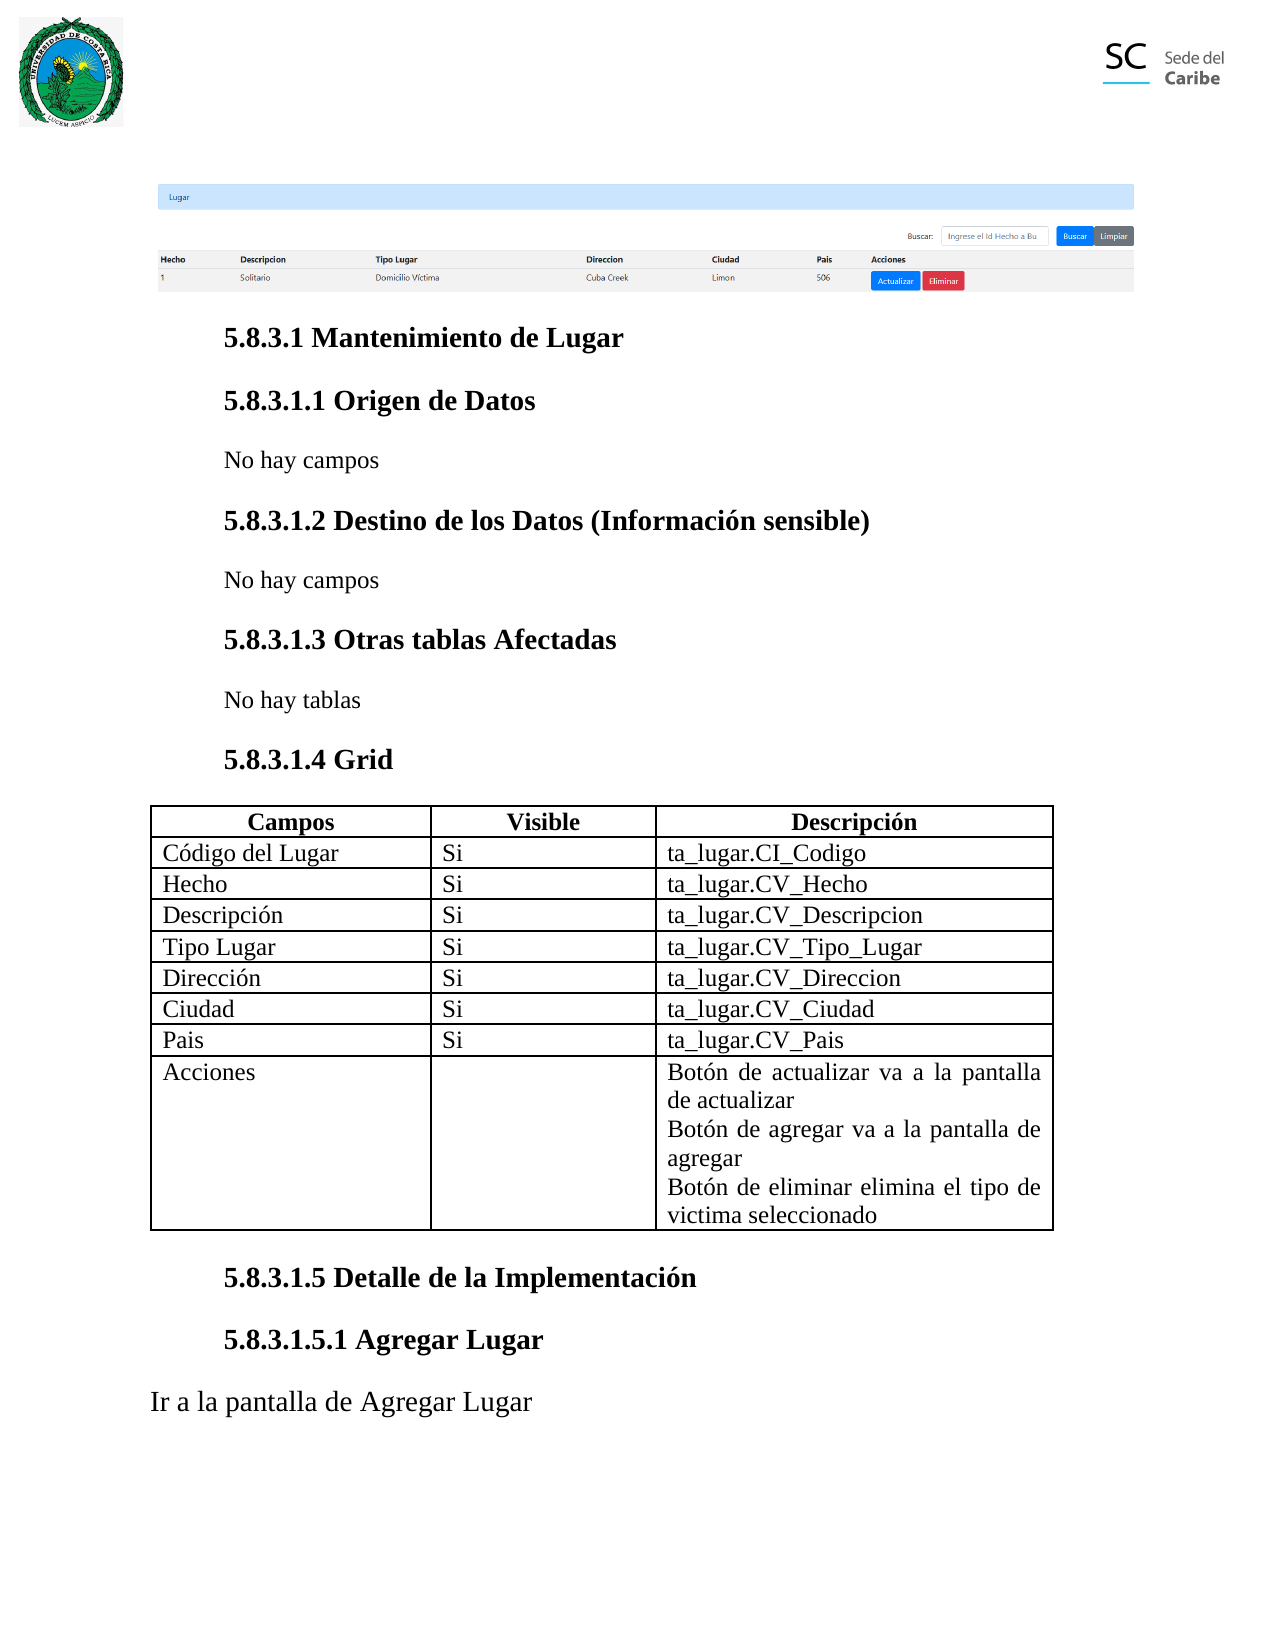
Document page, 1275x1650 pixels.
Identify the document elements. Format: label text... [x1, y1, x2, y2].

table_cell ta_lugar.CV_Tipo_Lugar [657, 932, 1052, 961]
text 5.8.3.1.1 Origen de Datos [150, 383, 1125, 416]
table_header Campos [152, 807, 430, 836]
table_cell ta_lugar.CV_Ciudad [657, 994, 1052, 1023]
text No hay tablas [150, 685, 1125, 713]
table_cell ta_lugar.CV_Hecho [657, 869, 1052, 898]
table_cell ta_lugar.CV_Pais [657, 1025, 1052, 1054]
table_cell Botón de actualizar va a la pantalla de actualizar Botón de agregar va a la pantalla de agregar Botón de eliminar elimina el tipo de victima seleccionado [657, 1057, 1052, 1229]
text 5.8.3.1.3 Otras tablas Afectadas [150, 622, 1125, 656]
table_cell Si [432, 869, 655, 898]
text 5.8.3.1.5.1 Agregar Lugar [150, 1322, 1125, 1356]
table_cell Si [432, 1025, 655, 1054]
picture [1090, 25, 1236, 106]
text Ir a la pantalla de Agregar Lugar [150, 1384, 1125, 1418]
text No hay campos [150, 445, 1125, 474]
table_cell ta_lugar.CI_Codigo [657, 838, 1052, 867]
table_cell Si [432, 838, 655, 867]
table_cell Código del Lugar [152, 838, 430, 867]
table_cell Si [432, 994, 655, 1023]
table_cell Descripción [152, 900, 430, 929]
table_cell Si [432, 932, 655, 961]
table_cell Si [432, 900, 655, 929]
table_header Visible [432, 807, 655, 836]
table_cell Pais [152, 1025, 430, 1054]
text 5.8.3.1.2 Destino de los Datos (Información sensible) [150, 503, 1125, 536]
table_cell Si [432, 963, 655, 992]
table_cell Dirección [152, 963, 430, 992]
table_cell Tipo Lugar [152, 932, 430, 961]
table_header Descripción [657, 807, 1052, 836]
text 5.8.3.1.5 Detalle de la Implementación [150, 1260, 1125, 1293]
table_cell ta_lugar.CV_Descripcion [657, 900, 1052, 929]
text 5.8.3.1.4 Grid [150, 742, 1125, 776]
table_cell ta_lugar.CV_Direccion [657, 963, 1052, 992]
text 5.8.3.1 Mantenimiento de Lugar [150, 321, 1125, 354]
table_cell [432, 1057, 655, 1229]
picture [18, 17, 124, 127]
table_cell Acciones [152, 1057, 430, 1229]
picture [150, 178, 1138, 292]
table_cell Hecho [152, 869, 430, 898]
table_cell Ciudad [152, 994, 430, 1023]
text No hay campos [150, 565, 1125, 594]
